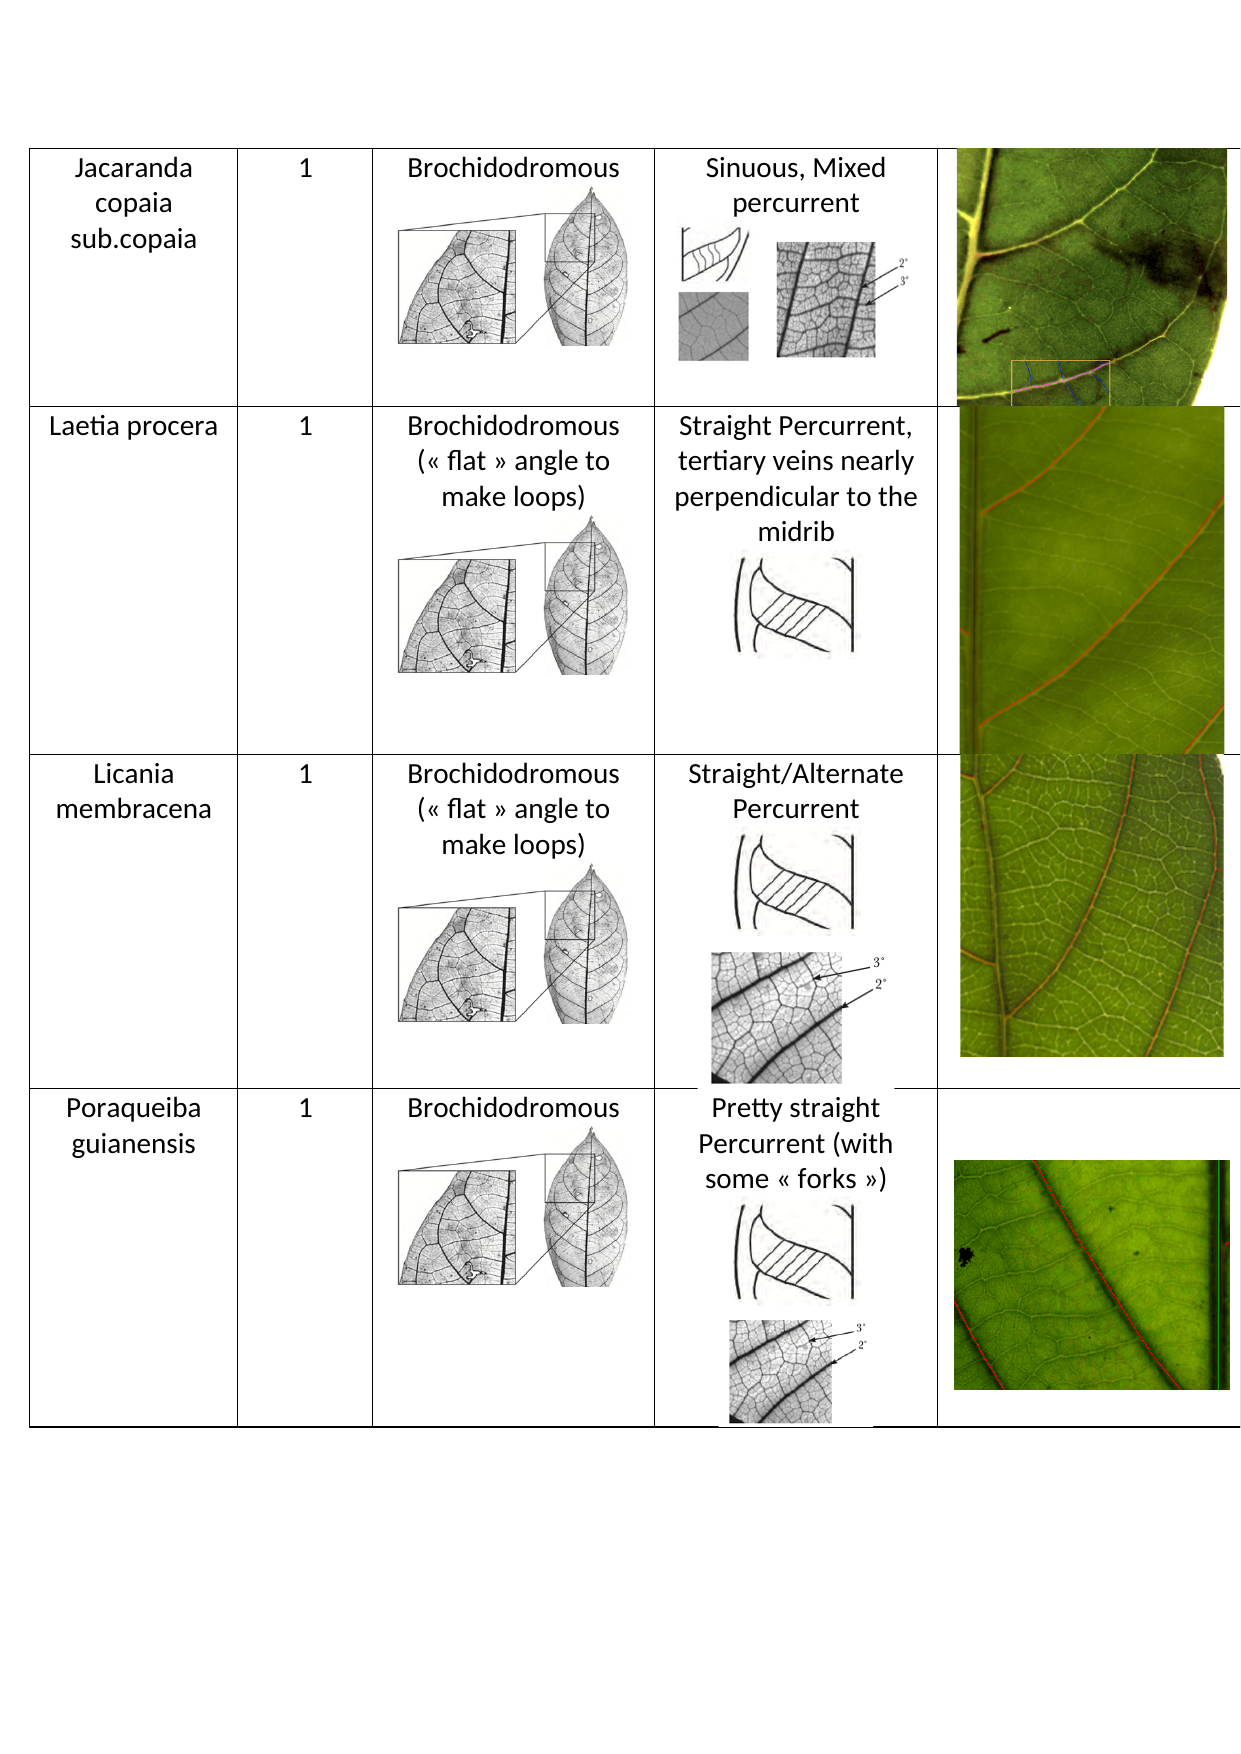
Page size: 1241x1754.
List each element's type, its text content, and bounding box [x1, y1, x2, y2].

table_cell Straight/Alternate Percurrent [655, 755, 937, 1088]
table_cell [1225, 407, 1240, 754]
table_cell [938, 1089, 1240, 1426]
picture [956, 148, 1228, 1057]
table_cell [938, 149, 956, 406]
picture [768, 235, 916, 362]
table_cell [1228, 149, 1240, 406]
table_cell 1 [238, 755, 372, 1088]
table_cell [938, 755, 1240, 1088]
picture [393, 861, 634, 1024]
table_cell Brochidodromous (« flat » angle to make loops) [373, 407, 654, 754]
table_cell Brochidodromous [373, 149, 654, 406]
table_cell Licania membracena [30, 755, 237, 1088]
table_cell 1 [238, 149, 372, 406]
table_cell 1 [238, 1089, 372, 1426]
table_cell Laetia procera [30, 407, 237, 754]
table_cell Jacaranda copaia sub.copaia [30, 149, 237, 406]
table_cell Poraqueiba guianensis [30, 1089, 237, 1426]
table_cell Sinuous, Mixed percurrent [655, 149, 937, 406]
table_cell Pretty straight Percurrent (with some « forks ») [655, 1089, 937, 1426]
table_cell Brochidodromous [373, 1089, 654, 1426]
picture [393, 1124, 634, 1287]
picture [393, 184, 634, 346]
table_cell Straight Percurrent, tertiary veins nearly perpendicular to the midrib [655, 407, 937, 754]
picture [718, 1196, 874, 1427]
picture [393, 513, 634, 675]
table_cell Brochidodromous (« flat » angle to make loops) [373, 755, 654, 1088]
picture [676, 220, 755, 362]
picture [729, 549, 863, 663]
picture [954, 1160, 1230, 1390]
table_cell 1 [238, 407, 372, 754]
picture [697, 826, 895, 1089]
table_cell [938, 407, 959, 754]
